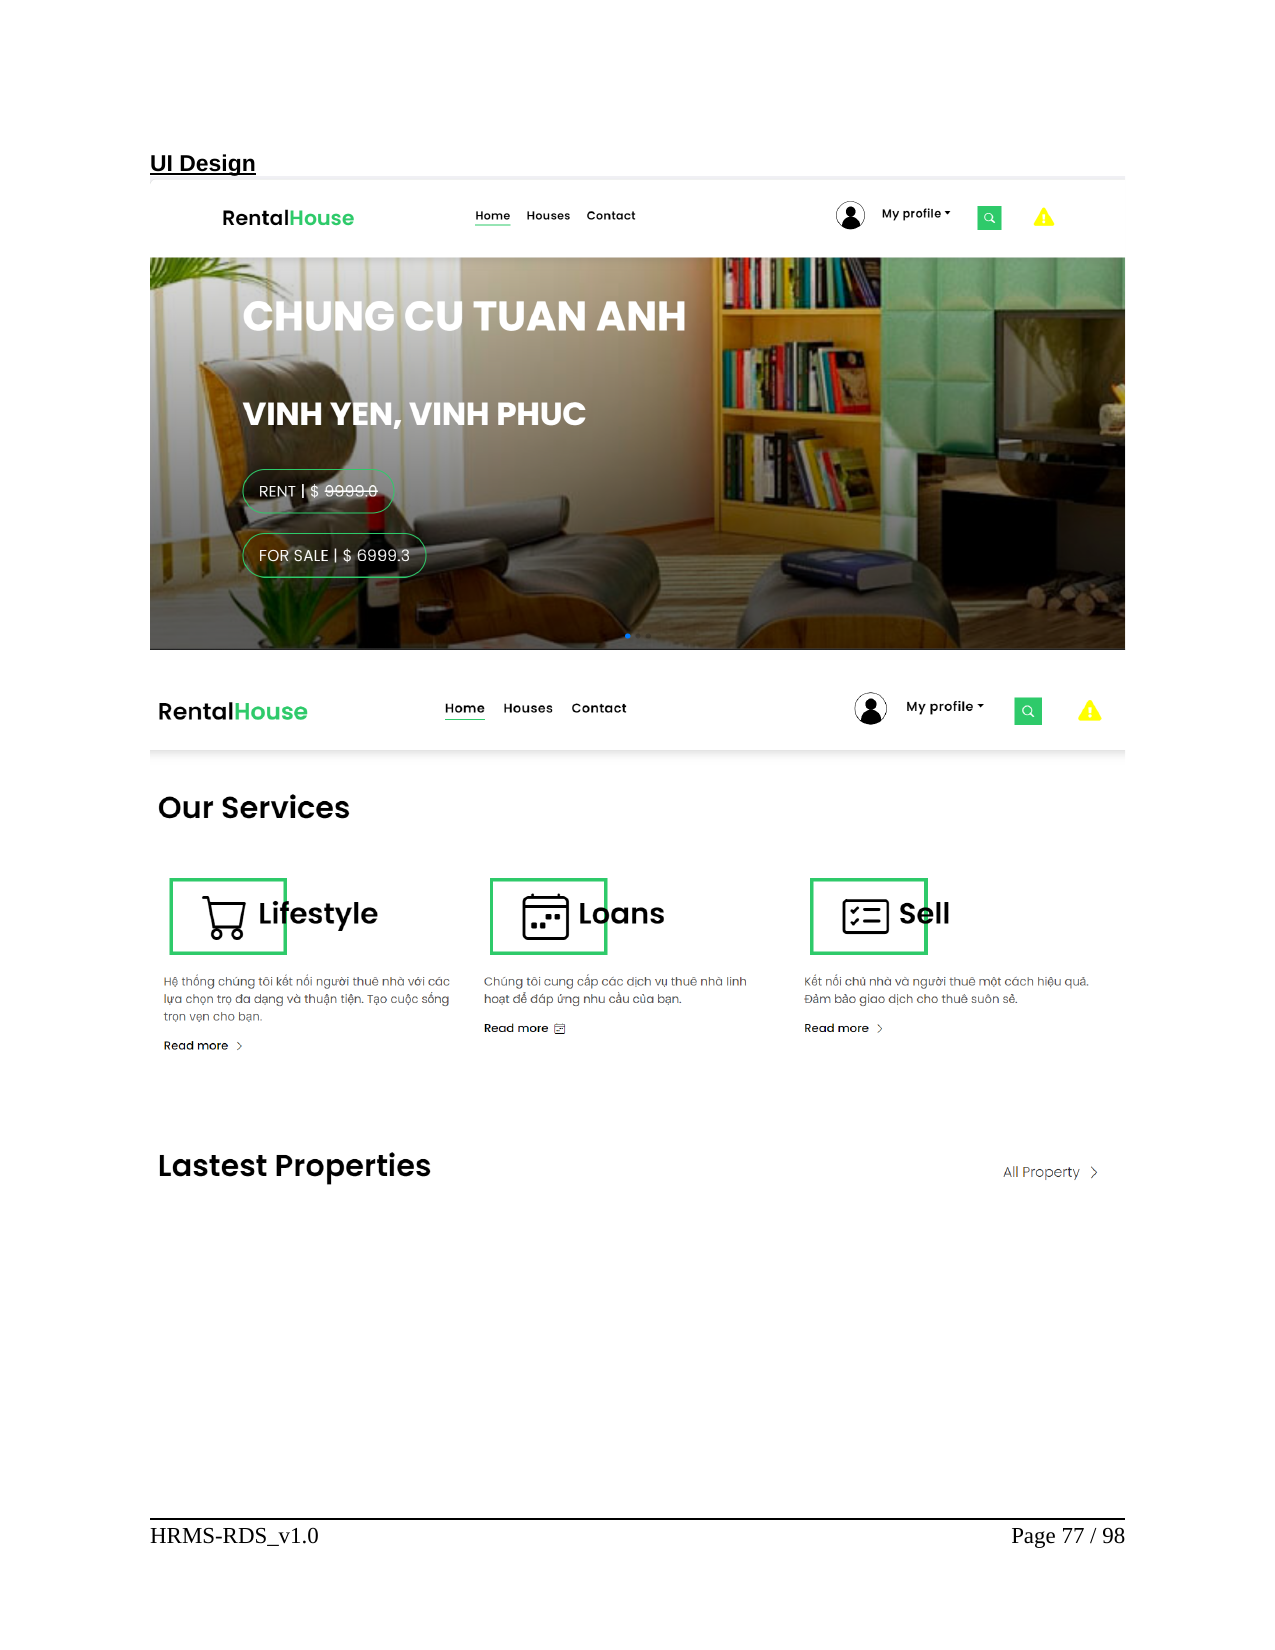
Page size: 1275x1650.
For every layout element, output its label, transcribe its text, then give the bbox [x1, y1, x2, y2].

picture [150, 675, 1125, 1205]
picture [150, 176, 1125, 650]
subtitle UI Design [150, 150, 1125, 176]
